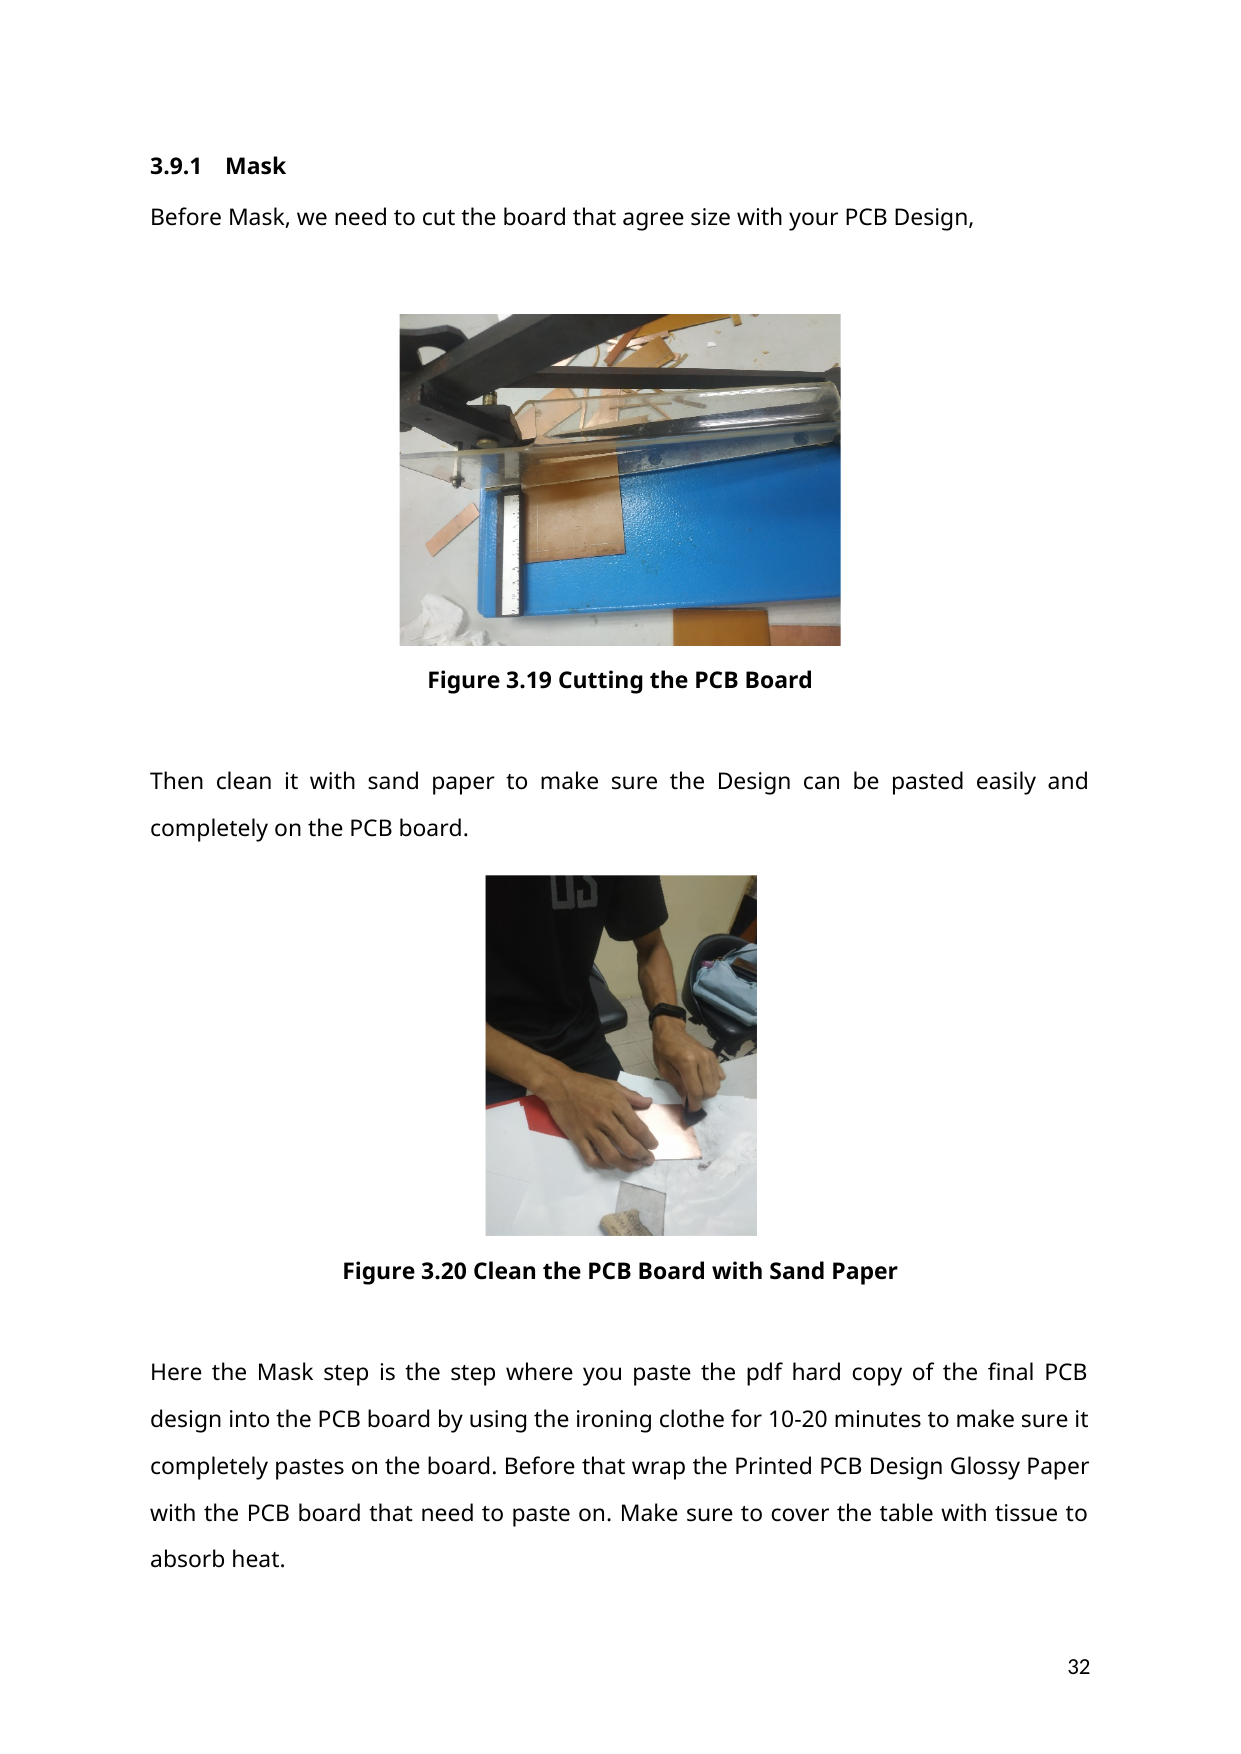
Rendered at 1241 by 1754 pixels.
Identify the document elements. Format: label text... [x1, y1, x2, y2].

text Before Mask, we need to cut the board that agree size with your PCB Design, [150, 200, 1090, 232]
text Then clean it with sand paper to make sure the Design can be pasted easily and completely on the PCB board. [150, 765, 1090, 843]
text 3.9.1 Mask [150, 150, 1090, 181]
picture [486, 876, 757, 1235]
text Figure 3.20 Clean the PCB Board with Sand Paper [150, 1255, 1090, 1286]
text Figure 3.19 Cutting the PCB Board [150, 664, 1090, 695]
picture [399, 314, 841, 646]
text Here the Mask step is the step where you paste the pdf hard copy of the final PCB design into the PCB board by using the ironing clothe for 10-20 minutes to make sure it completely pastes on the board. Before that wrap the Printed PCB Design Glossy Paper with the PCB board that need to paste on. Make sure to cover the table with tissue to absorb heat. [150, 1356, 1090, 1575]
